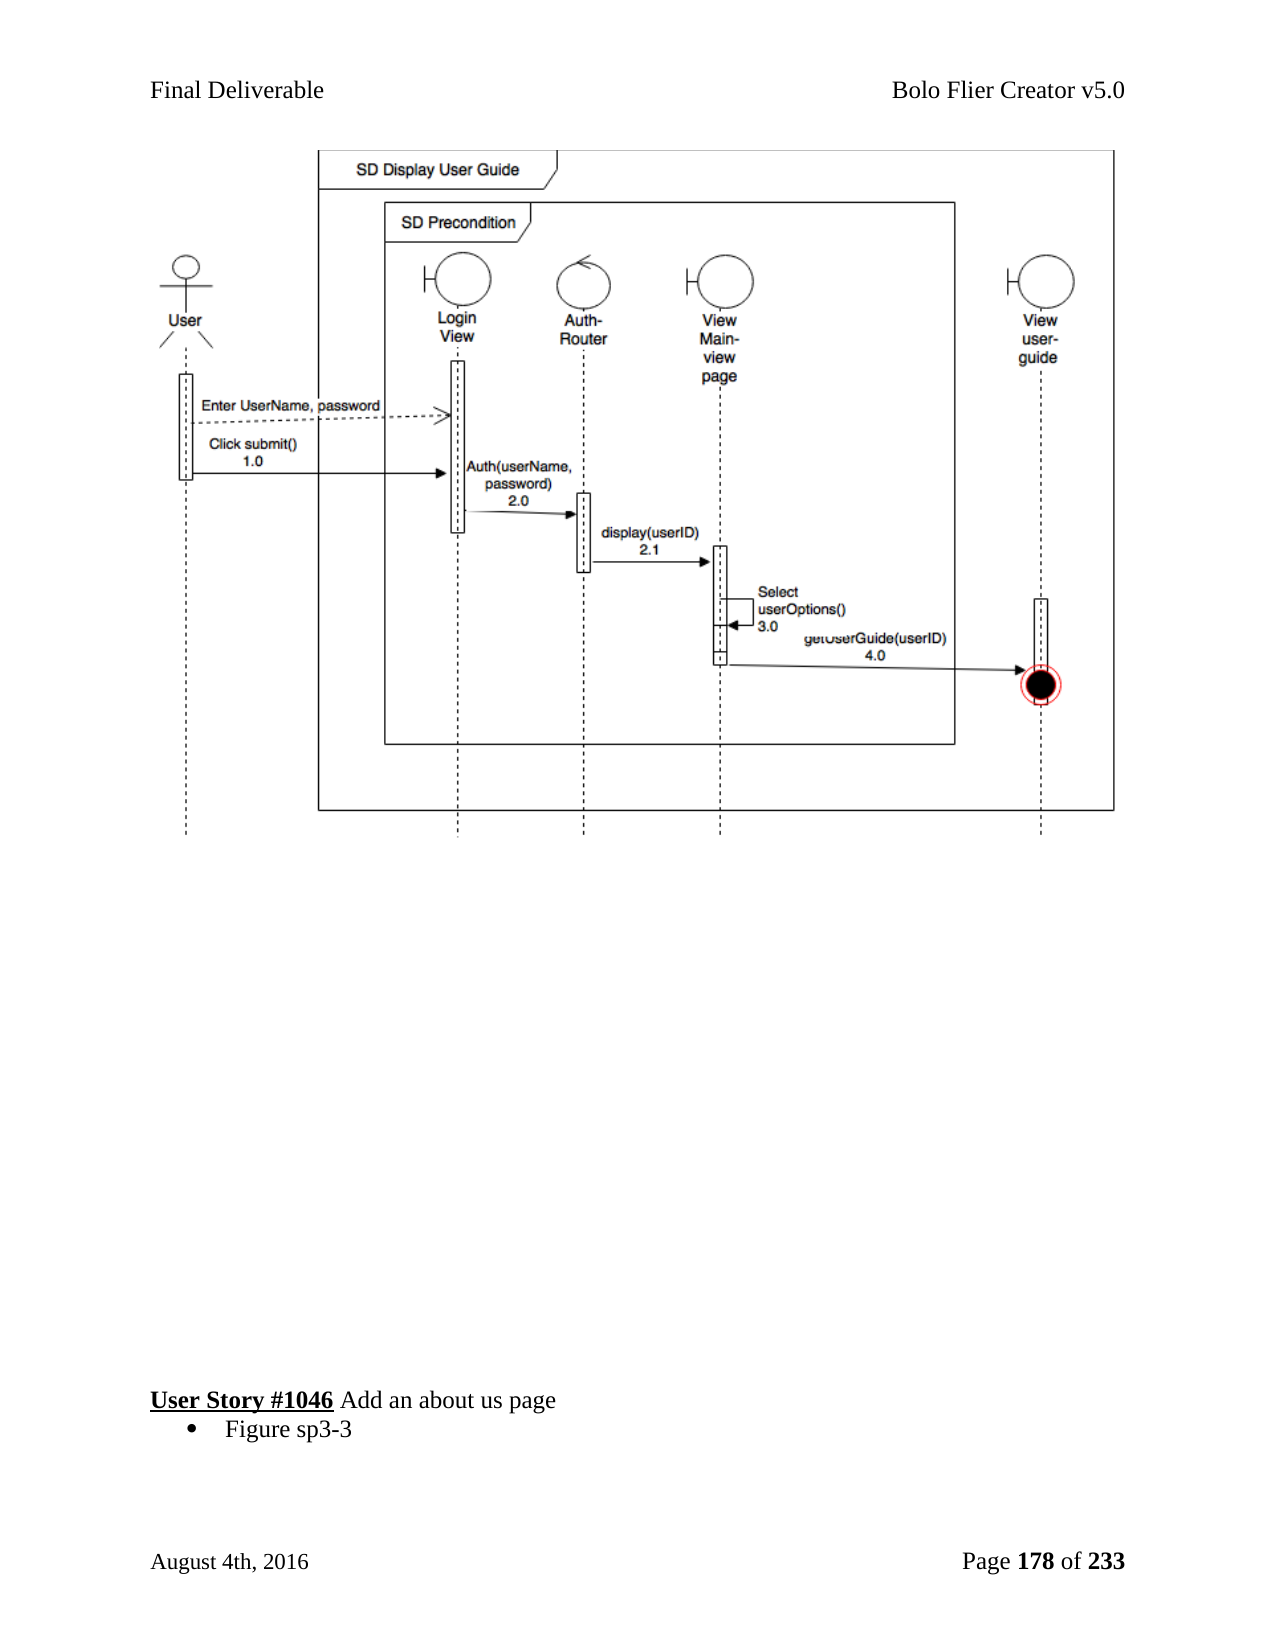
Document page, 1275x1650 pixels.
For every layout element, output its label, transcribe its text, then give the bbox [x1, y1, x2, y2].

text User Story #1046 Add an about us page [150, 1385, 1125, 1414]
list Figure sp3-3 [187, 1414, 1125, 1443]
picture [159, 150, 1116, 839]
